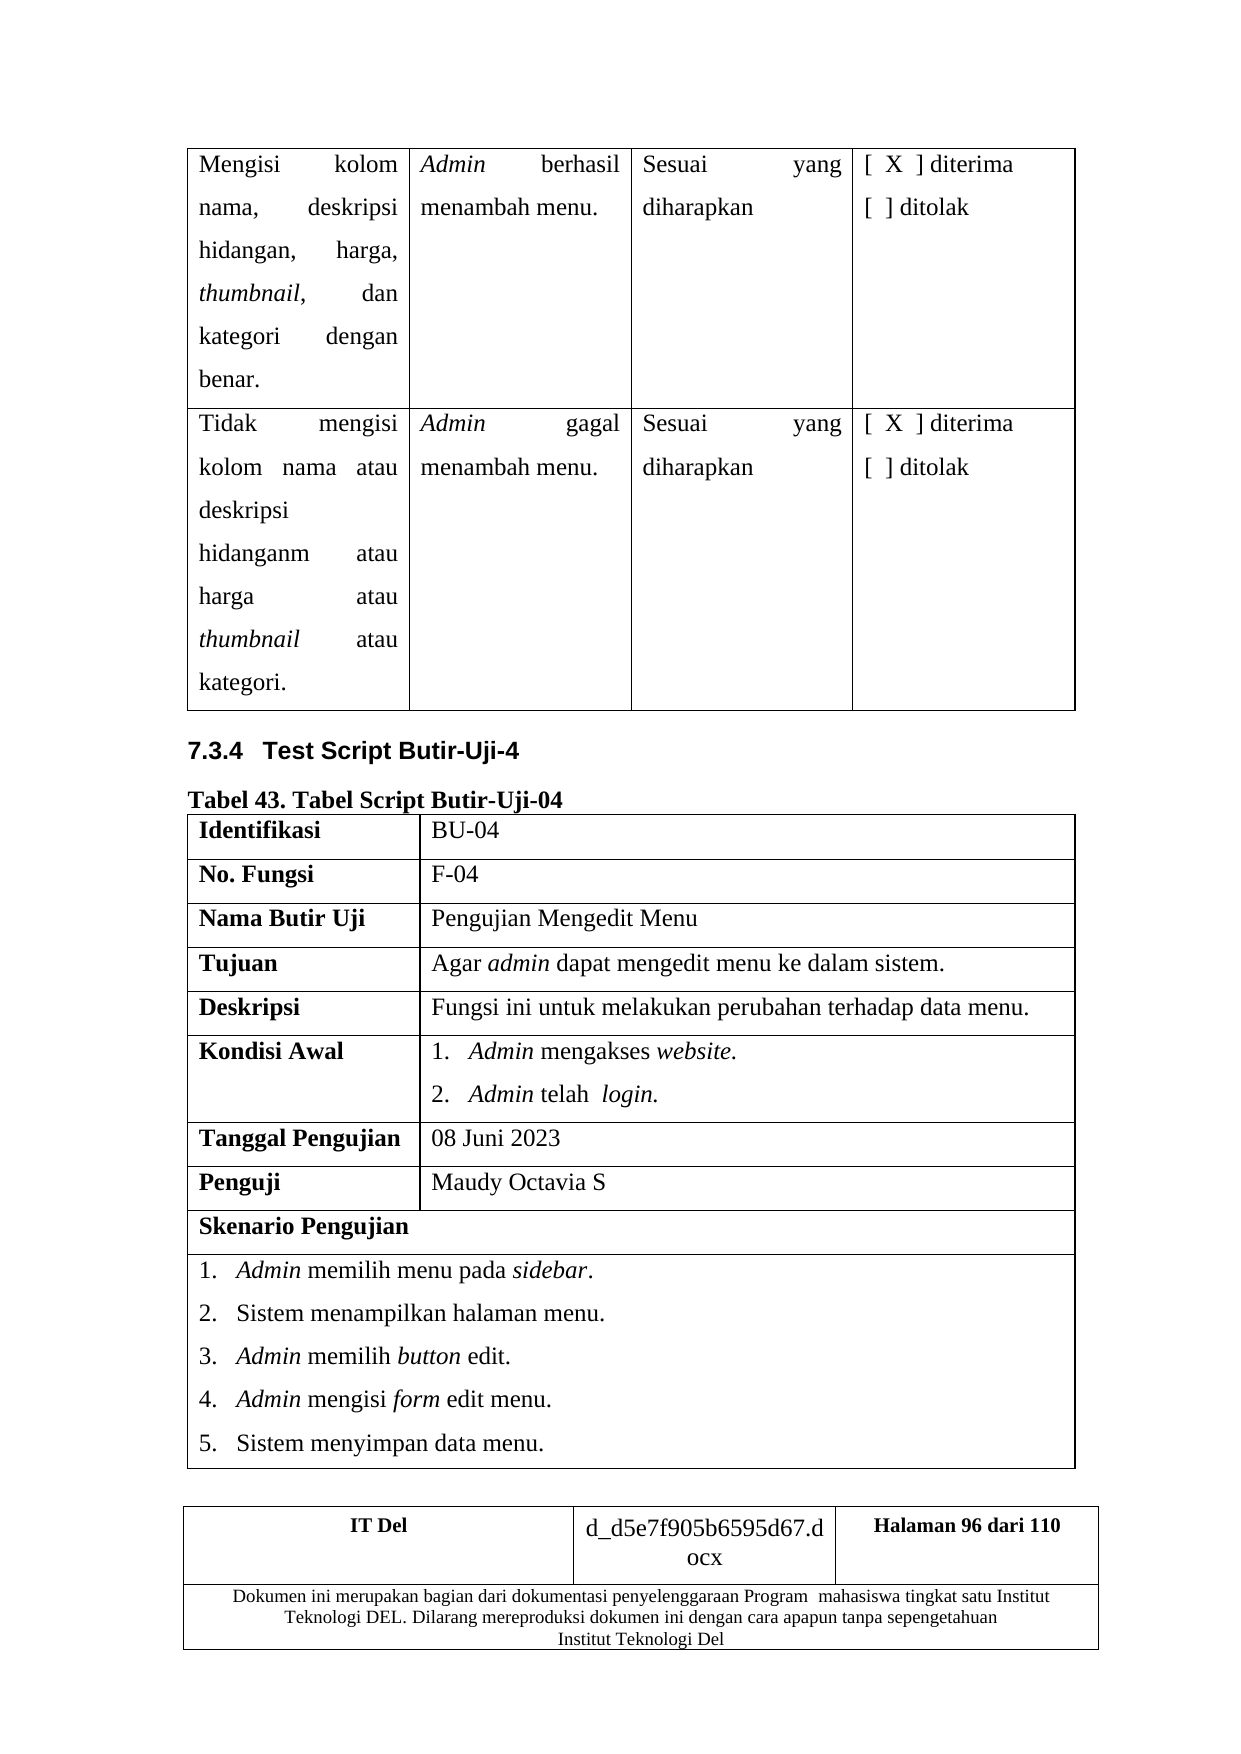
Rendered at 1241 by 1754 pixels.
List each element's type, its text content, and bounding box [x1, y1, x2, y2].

table_cell Deskripsi [188, 992, 419, 1035]
table_cell No. Fungsi [188, 860, 419, 902]
table_cell Agar admin dapat mengedit menu ke dalam sistem. [421, 948, 1074, 991]
table_cell Kondisi Awal [188, 1036, 419, 1122]
table_header BU-04 [421, 815, 1074, 858]
table_header Identifikasi [188, 815, 419, 858]
table_cell 08 Juni 2023 [421, 1123, 1074, 1166]
table_cell Mengisi kolom nama, deskripsi hidangan, harga, thumbnail, dan kategori dengan benar. [188, 149, 409, 407]
table_cell Pengujian Mengedit Menu [421, 904, 1074, 947]
table_cell F-04 [421, 860, 1074, 902]
text Tabel 43. Tabel Script Butir-Uji-04 [187, 786, 1092, 814]
table_cell Admin berhasil menambah menu. [410, 149, 631, 407]
table_cell Skenario Pengujian [188, 1211, 1074, 1254]
table_cell Nama Butir Uji [188, 904, 419, 947]
table_cell Sesuai yang diharapkan [632, 149, 852, 407]
table_cell Tujuan [188, 948, 419, 991]
table_cell Tidak mengisi kolom nama atau deskripsi hidanganm atau harga atau thumbnail atau kategori. [188, 409, 409, 710]
table_cell Fungsi ini untuk melakukan perubahan terhadap data menu. [421, 992, 1074, 1035]
table_cell Penguji [188, 1167, 419, 1210]
table_cell Tanggal Pengujian [188, 1123, 419, 1166]
table_cell [ X ] diterima [ ] ditolak [853, 149, 1074, 407]
table_cell Admin mengakses website. Admin telah login. [421, 1036, 1074, 1122]
table_cell Maudy Octavia S [421, 1167, 1074, 1210]
table_cell Sesuai yang diharapkan [632, 409, 852, 710]
table_cell [ X ] diterima [ ] ditolak [853, 409, 1074, 710]
table_cell Admin gagal menambah menu. [410, 409, 631, 710]
table_cell Admin memilih menu pada sidebar. Sistem menampilkan halaman menu. Admin memilih button edit. Admin mengisi form edit menu. Sistem menyimpan data menu. [188, 1255, 1074, 1468]
subtitle Test Script Butir-Uji-4 [187, 736, 1092, 765]
